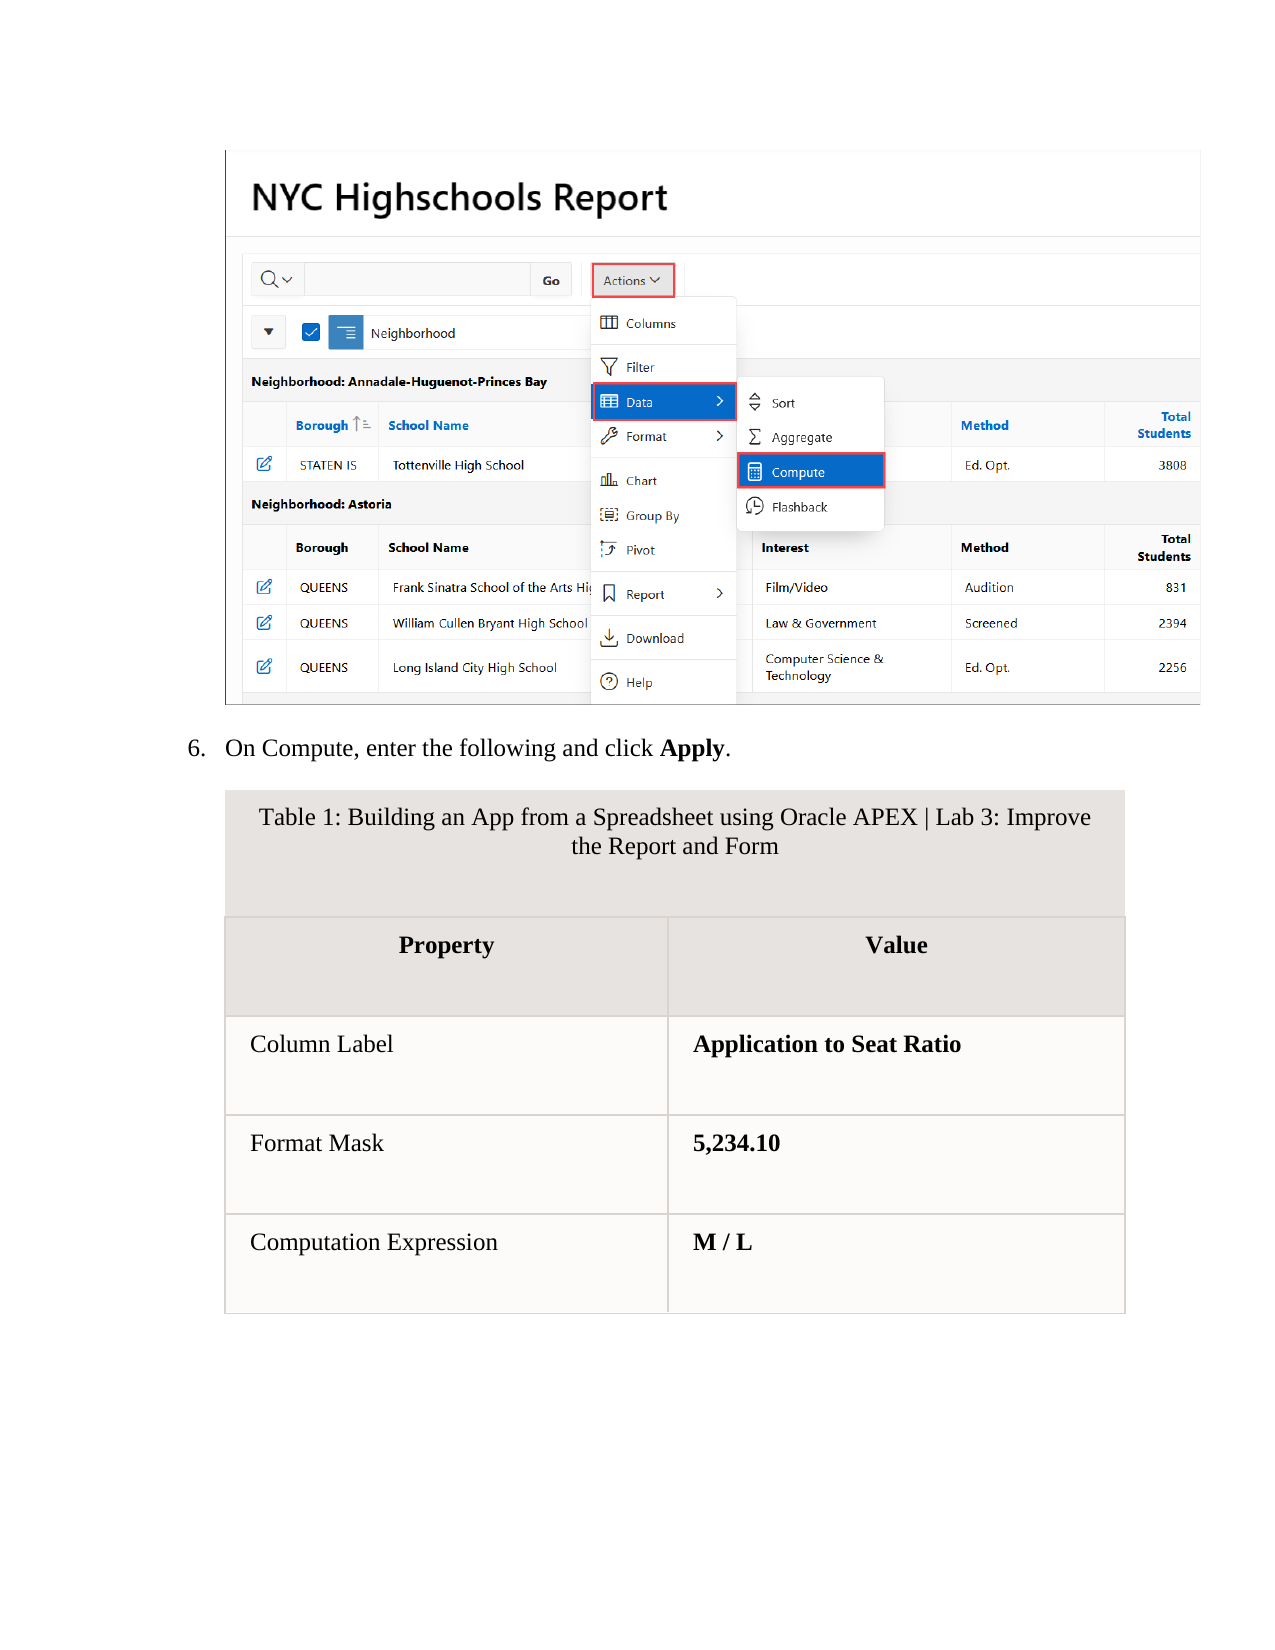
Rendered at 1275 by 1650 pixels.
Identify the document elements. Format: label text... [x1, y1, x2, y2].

table_cell Value [669, 918, 1124, 1015]
table_cell Computation Expression [226, 1215, 667, 1312]
table_cell Column Label [226, 1017, 667, 1114]
list On Compute, enter the following and click Apply. [187, 733, 1125, 762]
table_cell M / L [669, 1215, 1124, 1312]
table_cell Property [226, 918, 667, 1015]
table_header Table 1: Building an App from a Spreadsheet using Oracle APEX | Lab 3: Improve the Report and Form [225, 790, 1125, 916]
picture [225, 150, 1200, 705]
table_cell 5,234.10 [669, 1116, 1124, 1213]
table_cell Application to Seat Ratio [669, 1017, 1124, 1114]
table_cell Format Mask [226, 1116, 667, 1213]
